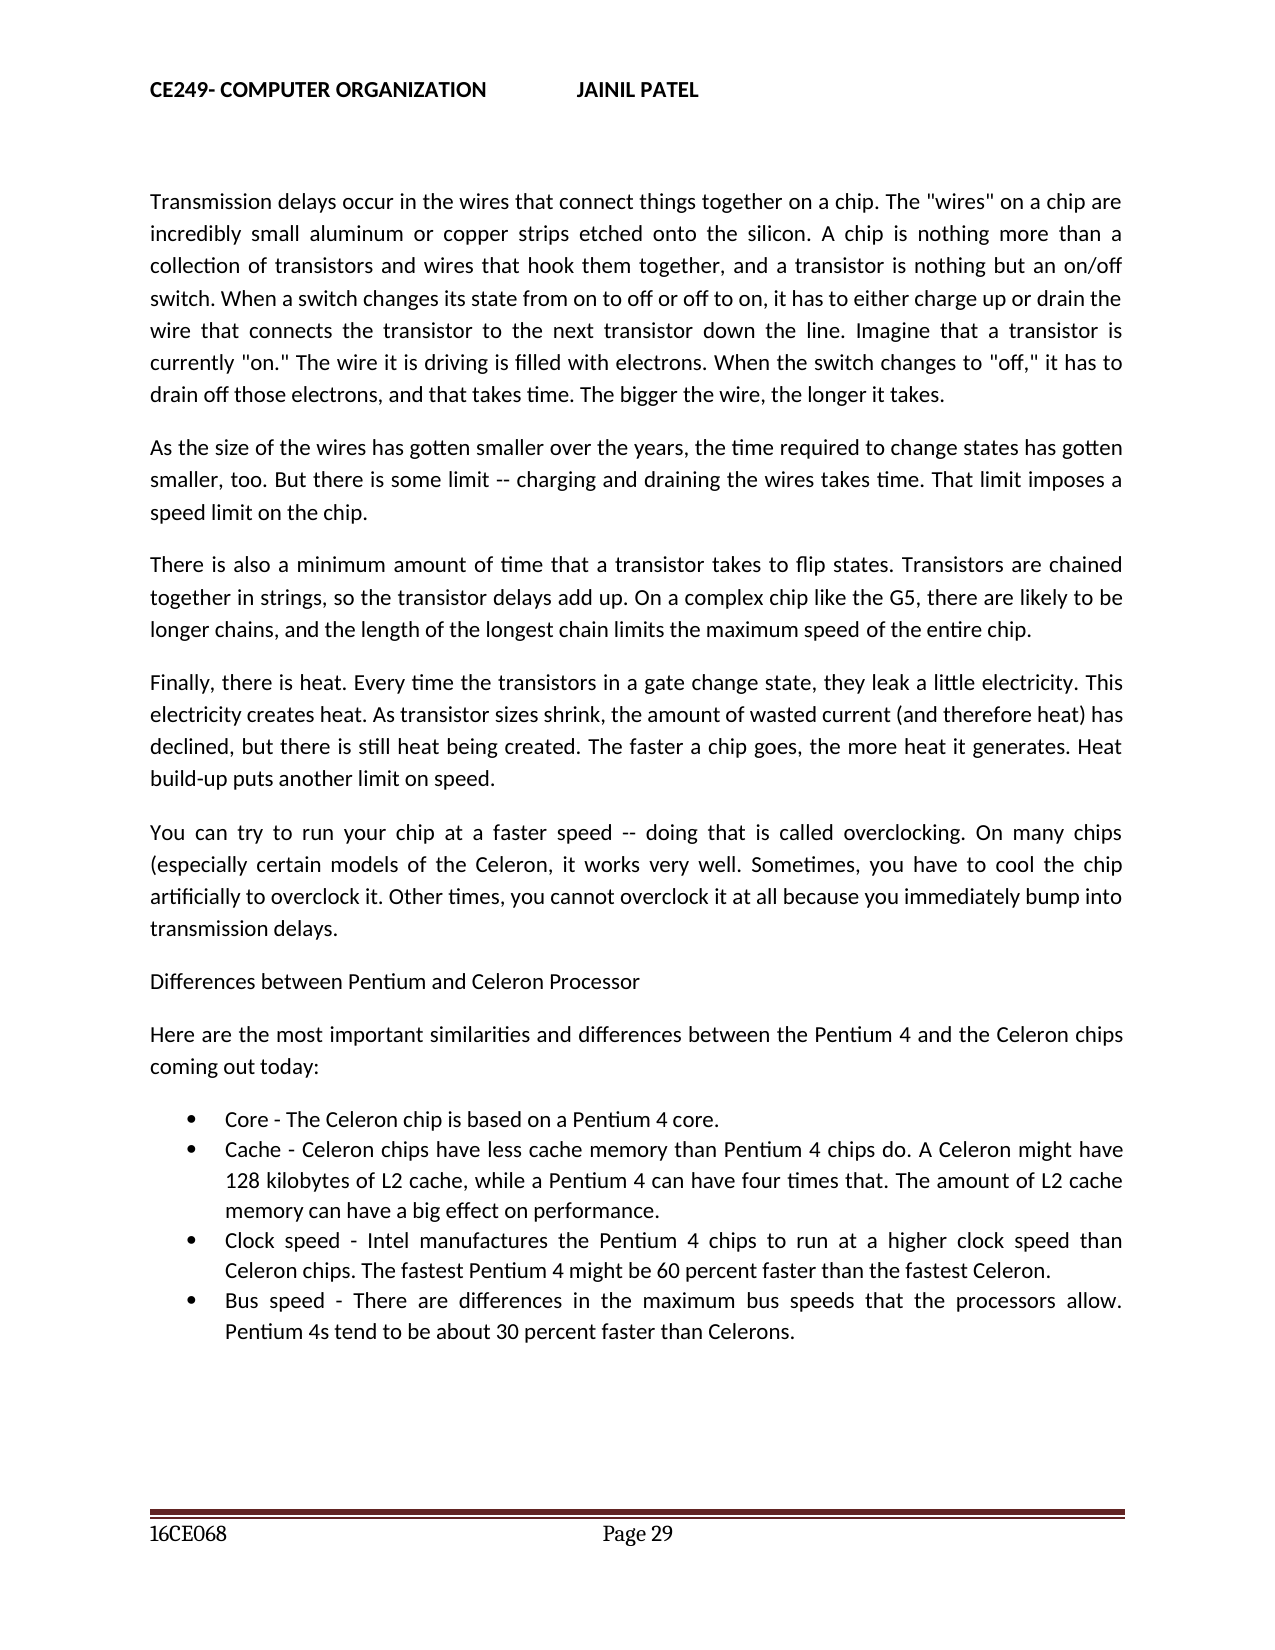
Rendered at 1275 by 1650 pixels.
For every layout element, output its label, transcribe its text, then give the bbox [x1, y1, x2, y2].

list Cache - Celeron chips have less cache memory than Pentium 4 chips do. A Celeron might have 128 kilobytes of L2 cache, while a Pentium 4 can have four times that. The amount of L2 cache memory can have a big effect on performance. [187, 1136, 1125, 1224]
list Bus speed - There are differences in the maximum bus speeds that the processors allow. Pentium 4s tend to be about 30 percent faster than Celerons.­ [187, 1287, 1125, 1345]
text There is also a minimum amount of time that a transistor takes to flip states. Transistors are chained together in strings, so the transistor delays add up. On a complex chip like the G5, there are likely to be longer chains, and the length of the longest chain limits the maximum speed­ of the entire chip. [150, 551, 1125, 643]
text As the size of the wires has gotten smaller over the years, the time required to change states has gotten smaller, too. But there is some limit -- charging and draining the wires takes time. That limit imposes a speed limit on the chip. [150, 433, 1125, 526]
text You can try to run your chip at a faster speed -- doing that is called overclocking. On many chips (especially certain models of the Celeron, it works very well. Sometimes, you have to cool the chip artificially to overclock it. Other times, you cannot overclock it at all because you immediately bump into transmission delays. [150, 818, 1125, 942]
list Clock speed - Intel manufactures the Pentium 4 chips to run at a higher clock speed than Celeron chips. The fastest Pentium 4 might be 60 percent faster than the fastest Celeron. [187, 1226, 1125, 1284]
text Finally, there is heat. Every time the transistors in a gate change state, they leak a little electricity. This electricity creates heat. As transistor sizes shrink, the amount of wasted current (and therefore heat) has declined, but there is still heat being created. The faster a chip goes, the more heat it generates. Heat build-up puts another limit on speed. [150, 668, 1125, 793]
text Here are the most important similarities and differences between the Pentium 4 and the Celeron chips coming out today: [150, 1020, 1125, 1080]
text Transmission delays occur in the wires that connect things together on a chip. The "wires" on a chip are incredibly small aluminum or copper strips etched onto the silicon. A chip is nothing more than a collection of transistors and wires that hook them together, and a transistor is nothing but an on/off switch. When a switch changes its state from on to off or off to on, it has to either charge up or drain the wire that connects the transistor to the next transistor down the line. Imagine that a transistor is currently "on." The wire it is driving is filled with electrons. When the switch changes to "off," it has to drain off those electrons, and that takes time. The bigger the wire, the longer it takes. [150, 187, 1125, 408]
list Core - The Celeron chip is based on a Pentium 4 core. [187, 1105, 1125, 1133]
text Differences between Pentium and Celeron Processor [150, 967, 1125, 995]
